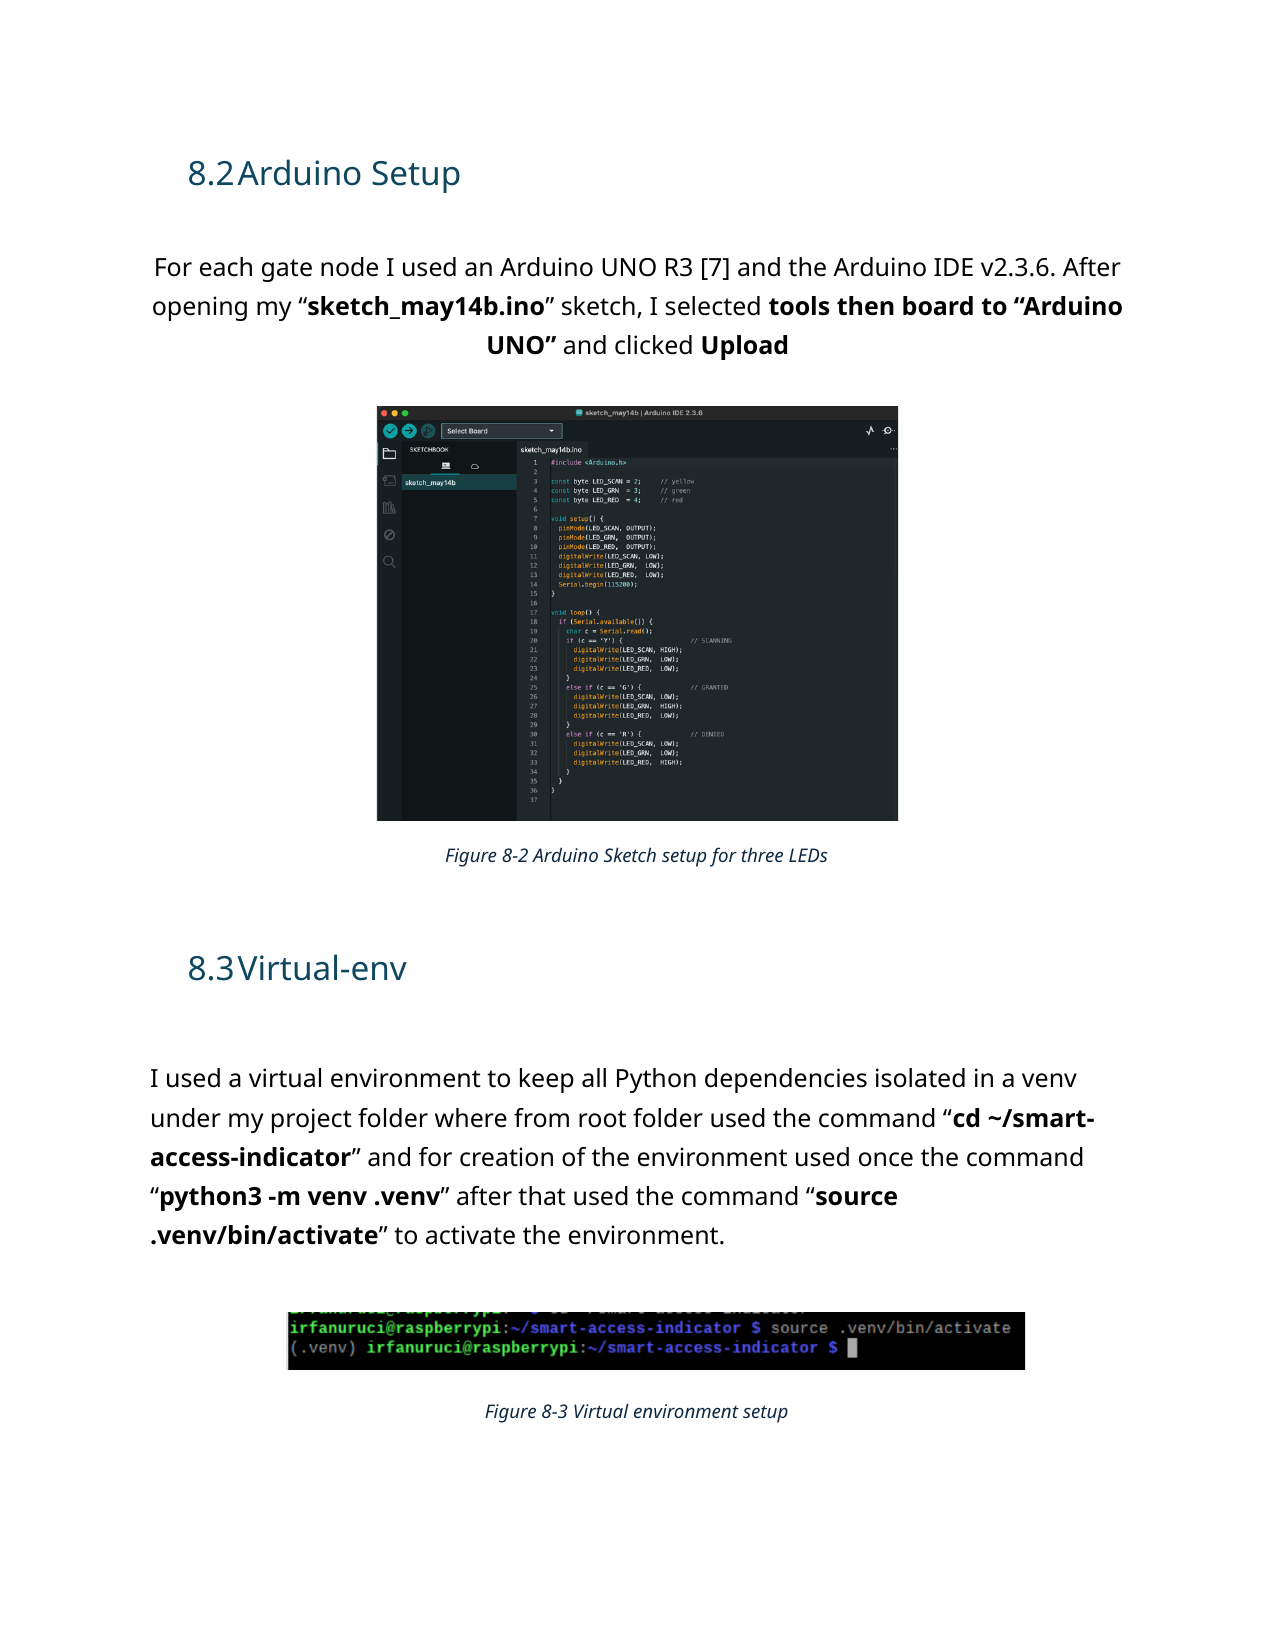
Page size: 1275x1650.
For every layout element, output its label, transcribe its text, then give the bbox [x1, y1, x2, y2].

subtitle Arduino Setup [187, 150, 1125, 195]
text Figure 8-2 Arduino Sketch setup for three LEDs [150, 842, 1125, 868]
picture [376, 406, 899, 821]
text I used a virtual environment to keep all Python dependencies isolated in a venv under my project folder where from root folder used the command “cd ~/smart-access-indicator” and for creation of the environment used once the command “python3 -m venv .venv” after that used the command “source .venv/bin/activate” to activate the environment. [150, 1061, 1125, 1252]
text Figure 8-3 Virtual environment setup [150, 1398, 1125, 1424]
subtitle Virtual-env [187, 945, 1125, 990]
picture [286, 1312, 1026, 1370]
